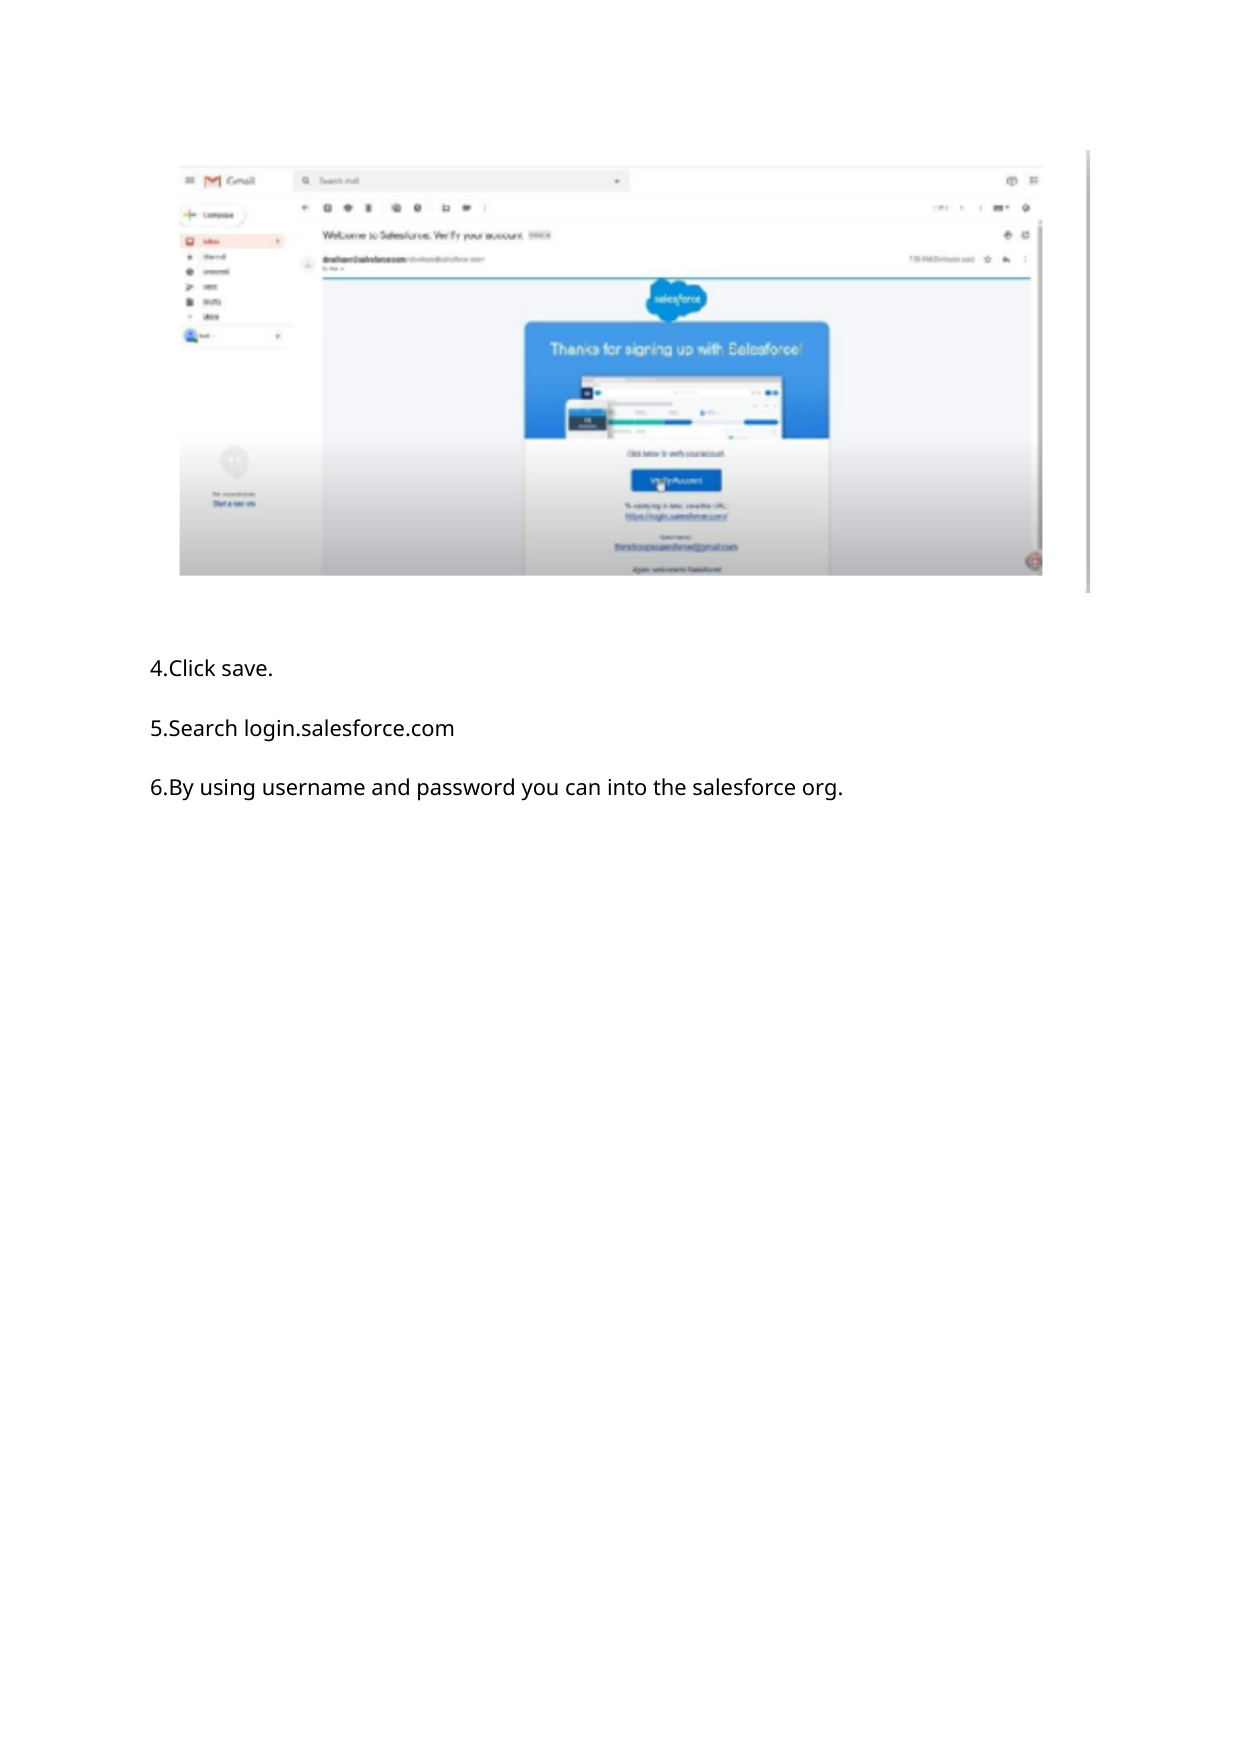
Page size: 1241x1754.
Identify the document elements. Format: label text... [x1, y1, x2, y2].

picture [150, 150, 1091, 593]
text 4.Click save. 5.Search login.salesforce.com 6.By using username and password you can into the salesforce org. [150, 623, 1090, 802]
